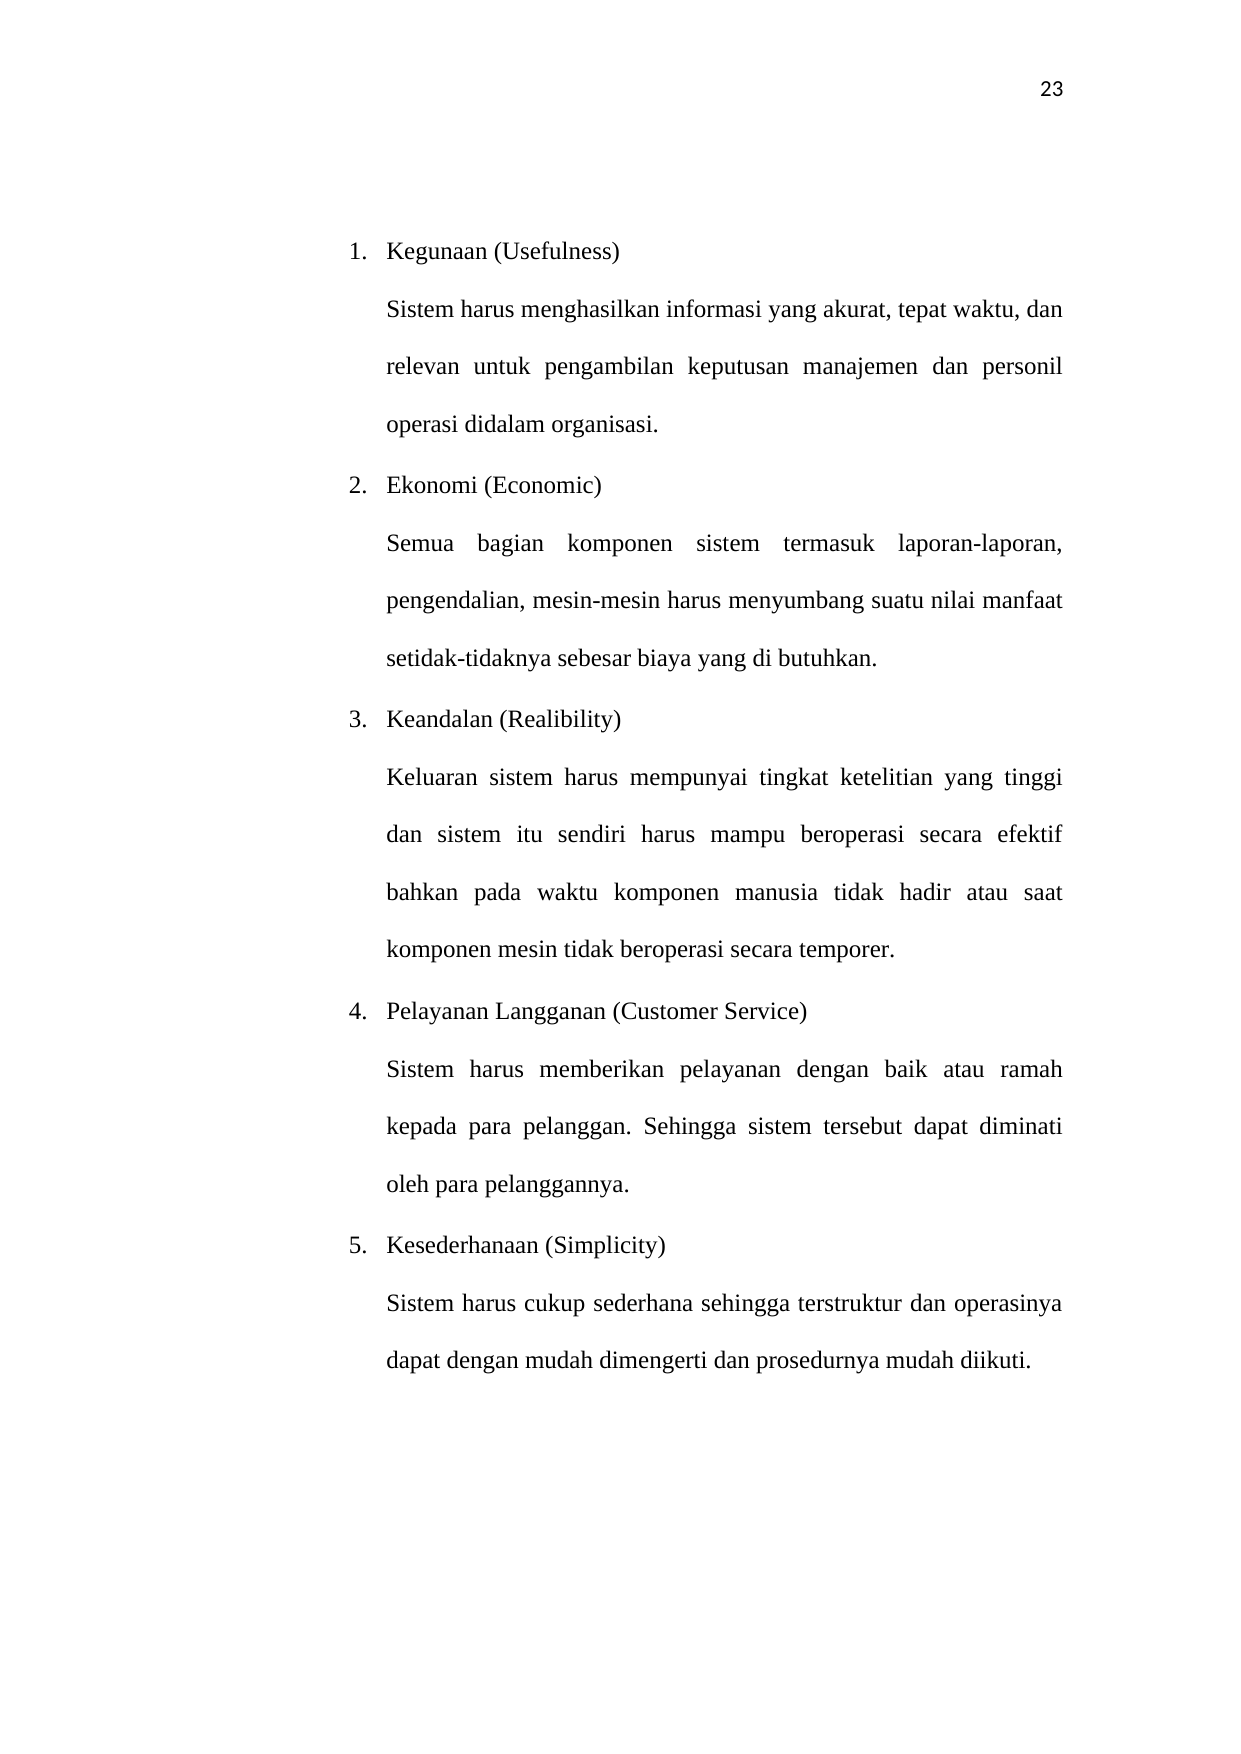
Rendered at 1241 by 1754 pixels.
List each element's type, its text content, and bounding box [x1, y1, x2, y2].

subtitle Sistem harus cukup sederhana sehingga terstruktur dan operasinya dapat dengan mudah dimengerti dan prosedurnya mudah diikuti. [386, 1288, 1063, 1374]
subtitle Kegunaan (Usefulness) [348, 236, 1063, 265]
subtitle Keluaran sistem harus mempunyai tingkat ketelitian yang tinggi dan sistem itu sendiri harus mampu beroperasi secara efektif bahkan pada waktu komponen manusia tidak hadir atau saat komponen mesin tidak beroperasi secara temporer. [386, 762, 1063, 963]
subtitle Semua bagian komponen sistem termasuk laporan-laporan, pengendalian, mesin-mesin harus menyumbang suatu nilai manfaat setidak-tidaknya sebesar biaya yang di butuhkan. [386, 528, 1063, 672]
subtitle Ekonomi (Economic) [348, 470, 1063, 499]
subtitle Kesederhanaan (Simplicity) [348, 1230, 1063, 1259]
subtitle Sistem harus menghasilkan informasi yang akurat, tepat waktu, dan relevan untuk pengambilan keputusan manajemen dan personil operasi didalam organisasi. [386, 294, 1063, 437]
subtitle Sistem harus memberikan pelayanan dengan baik atau ramah kepada para pelanggan. Sehingga sistem tersebut dapat diminati oleh para pelanggannya. [386, 1054, 1063, 1197]
subtitle Keandalan (Realibility) [348, 704, 1063, 733]
subtitle Pelayanan Langganan (Customer Service) [348, 996, 1063, 1025]
